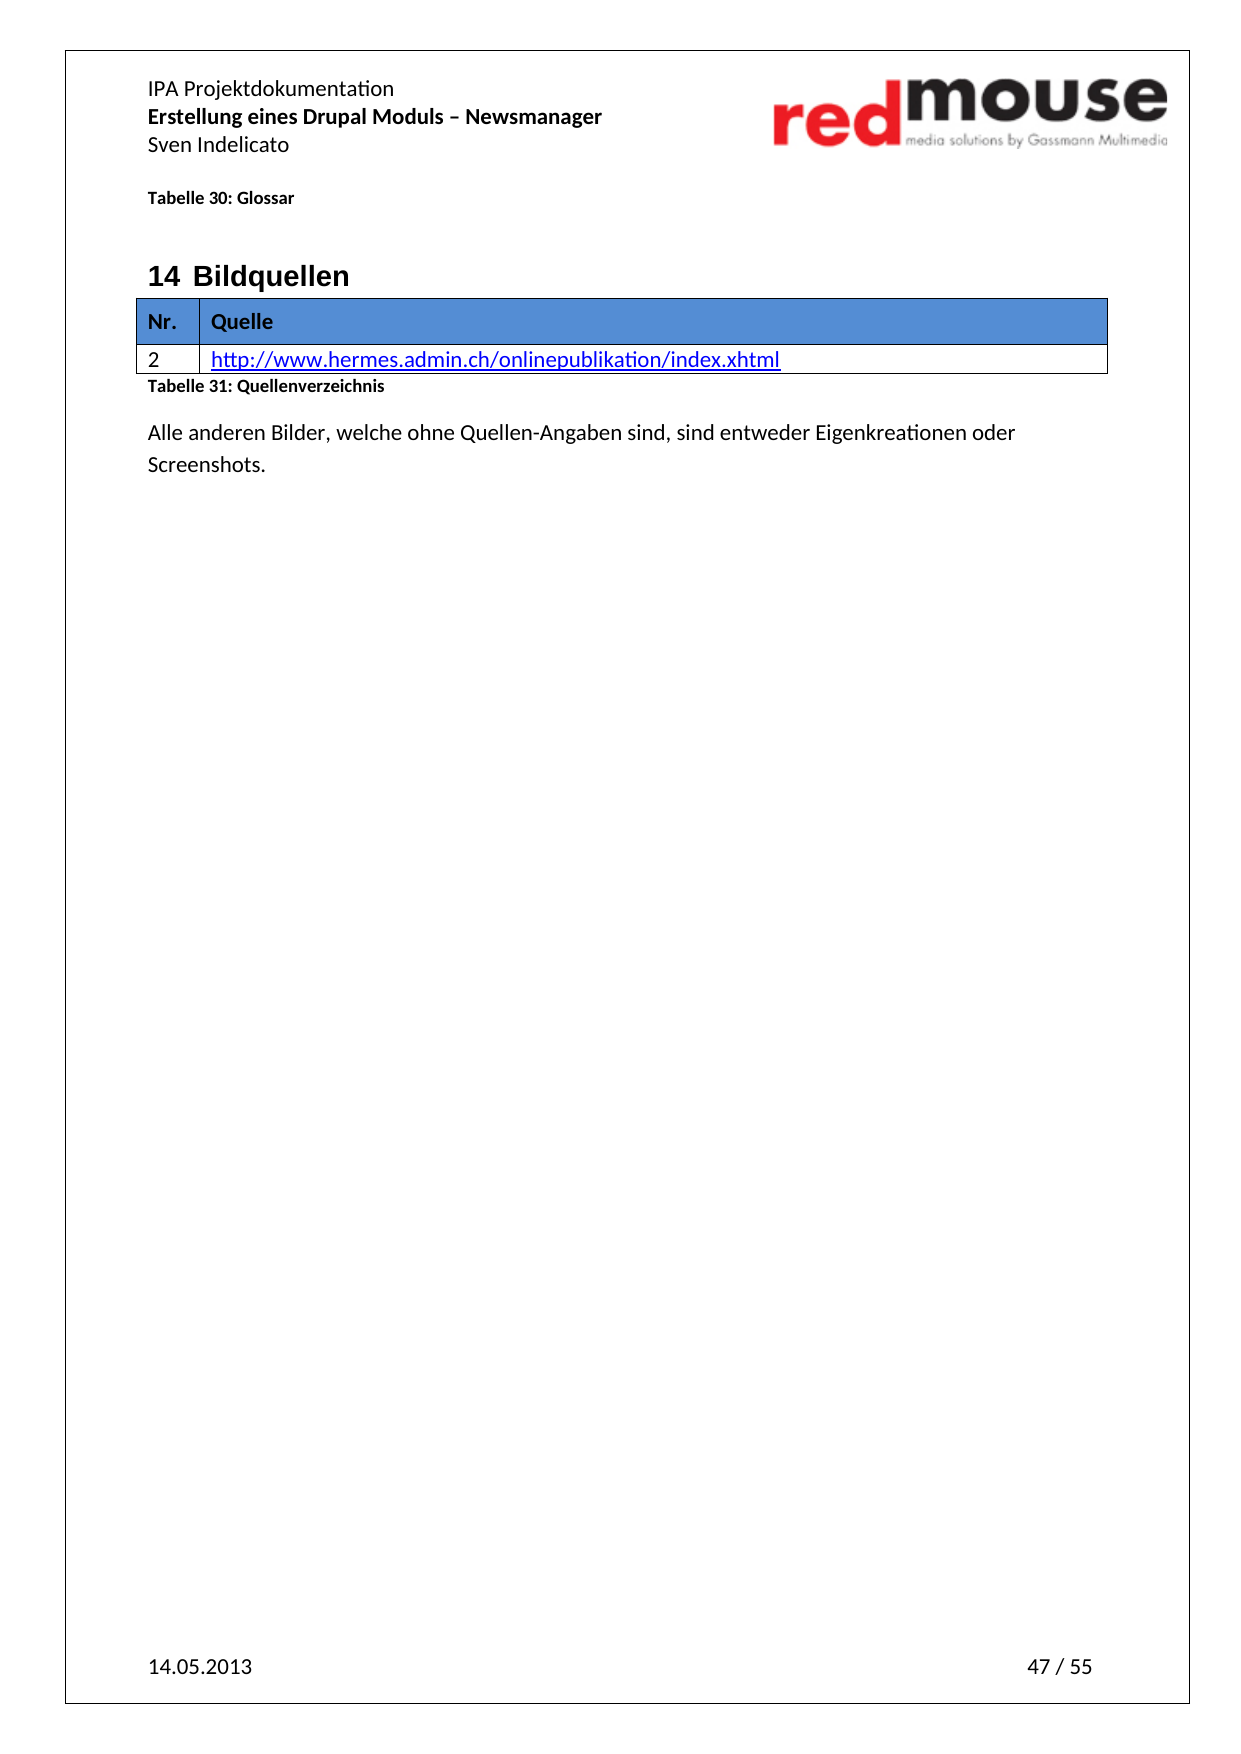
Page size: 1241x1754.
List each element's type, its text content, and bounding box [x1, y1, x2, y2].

picture [773, 78, 1168, 149]
table_header Nr. [137, 299, 199, 344]
subtitle Bildquellen [148, 259, 1093, 292]
table_cell 2 [137, 345, 199, 373]
text Alle anderen Bilder, welche ohne Quellen-Angaben sind, sind entweder Eigenkreationen oder Screenshots. [148, 418, 1093, 478]
table_header Quelle [200, 299, 1107, 344]
table_cell http://www.hermes.admin.ch/onlinepublikation/index.xhtml [200, 345, 1107, 373]
